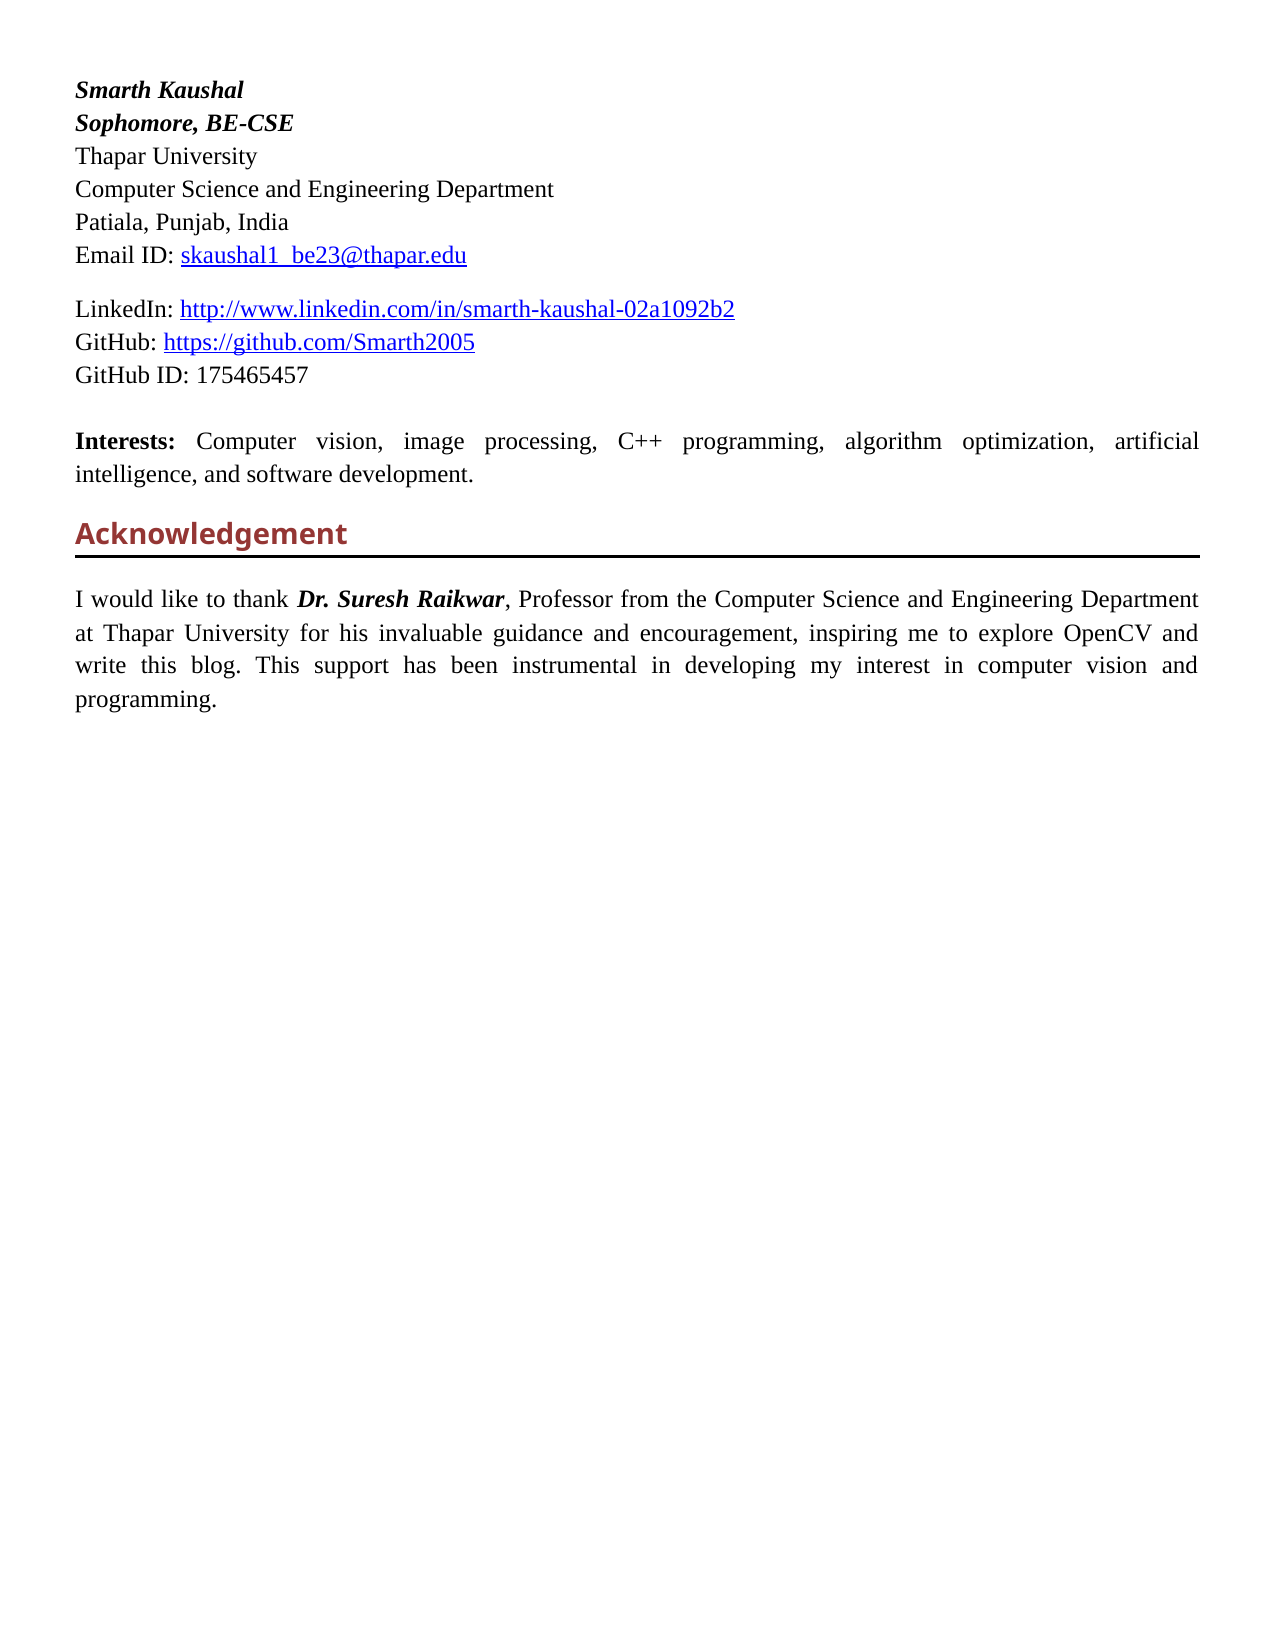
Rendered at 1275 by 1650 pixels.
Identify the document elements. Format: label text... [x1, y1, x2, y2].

text GitHub ID: 175465457 [75, 360, 1200, 389]
text I would like to thank Dr. Suresh Raikwar, Professor from the Computer Science and Engineering Department at Thapar University for his invaluable guidance and encouragement, inspiring me to explore OpenCV and write this blog. This support has been instrumental in developing my interest in computer vision and programming. [75, 584, 1200, 712]
text LinkedIn: http://www.linkedin.com/in/smarth-kaushal-02a1092b2 [75, 294, 1200, 323]
text Acknowledgement [75, 513, 1200, 555]
text GitHub: https://github.com/Smarth2005 [75, 327, 1200, 356]
text Interests: Computer vision, image processing, C++ programming, algorithm optimization, artificial intelligence, and software development. [75, 426, 1200, 488]
text Smarth Kaushal Sophomore, BE-CSE Thapar University Computer Science and Engineering Department Patiala, Punjab, India Email ID: skaushal1_be23@thapar.edu [75, 75, 1200, 269]
